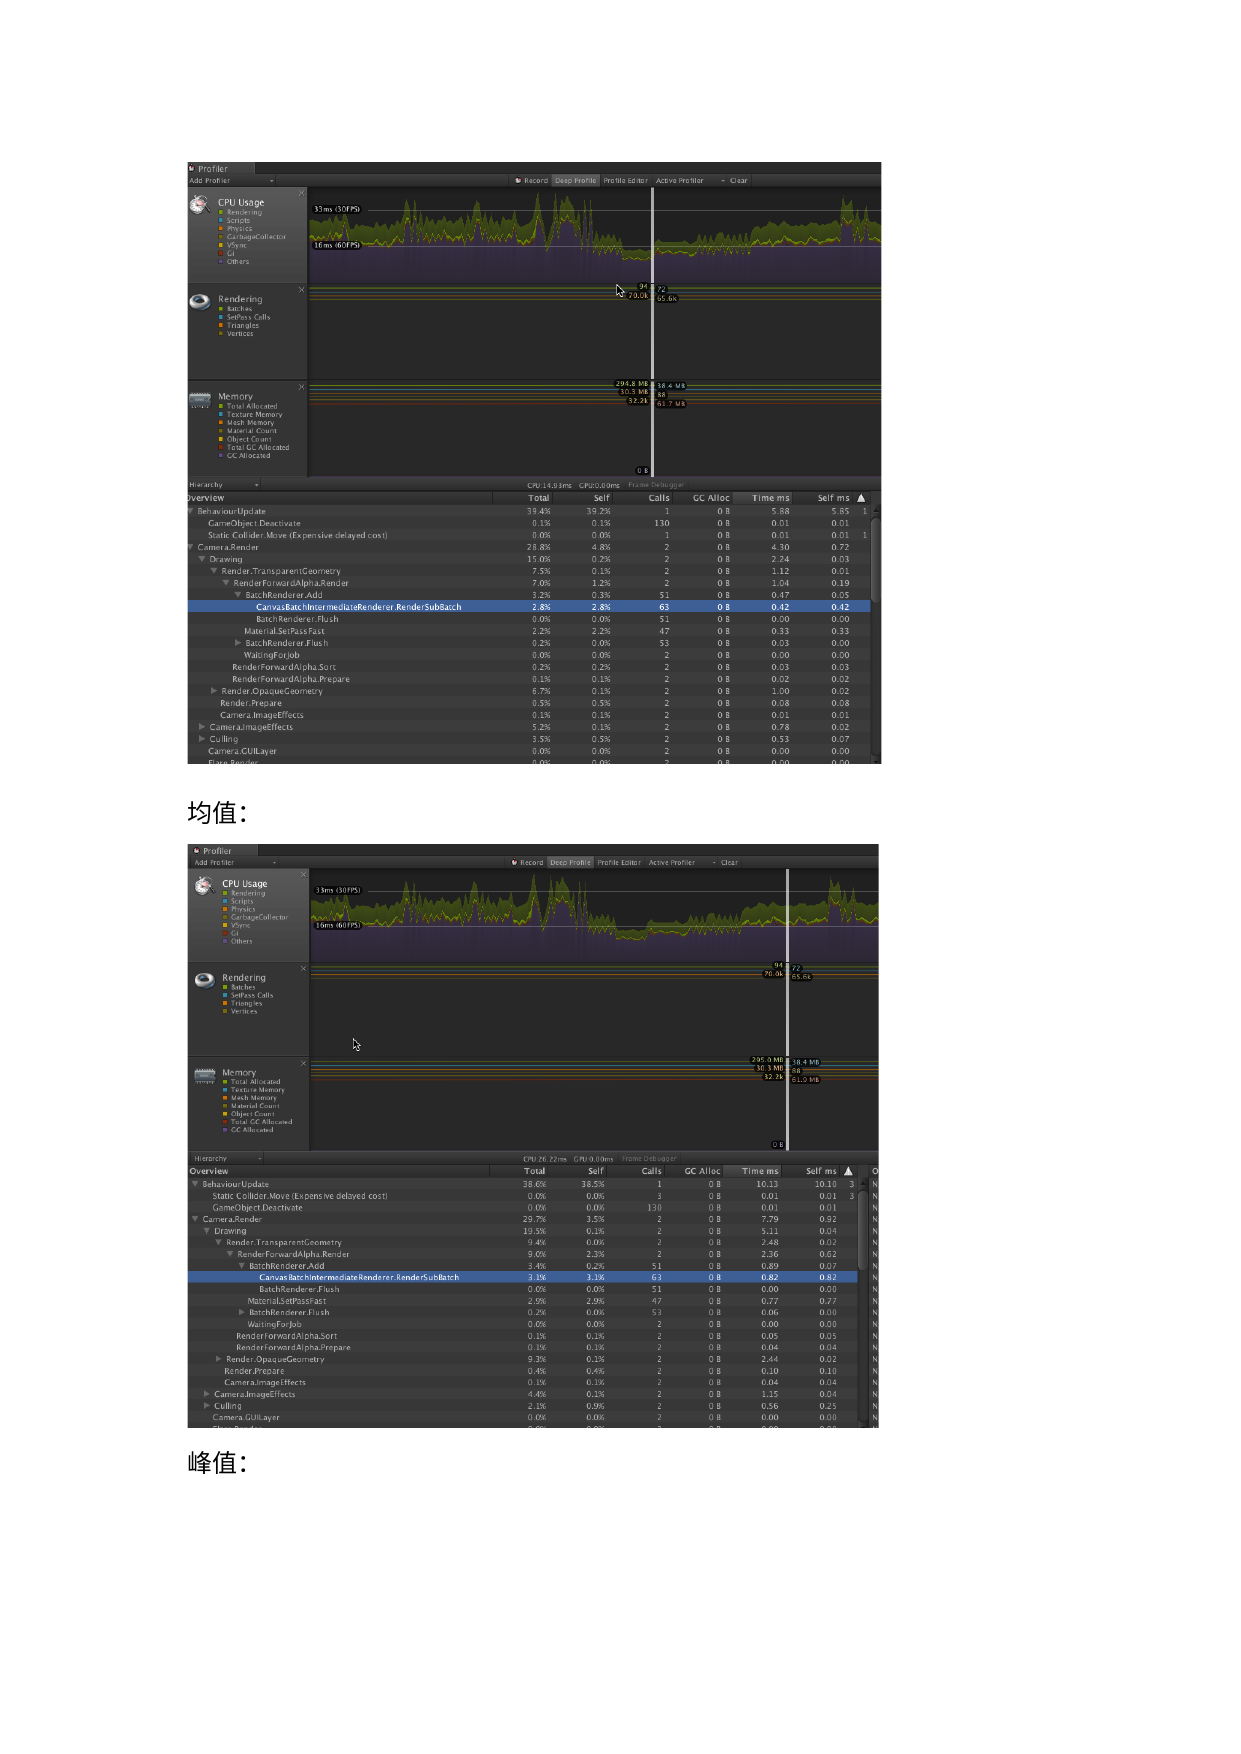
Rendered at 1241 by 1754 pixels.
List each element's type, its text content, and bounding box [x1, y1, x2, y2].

text 均值： [187, 779, 1053, 844]
picture [187, 844, 879, 1428]
text 峰值： [187, 1429, 1053, 1494]
picture [187, 162, 882, 764]
